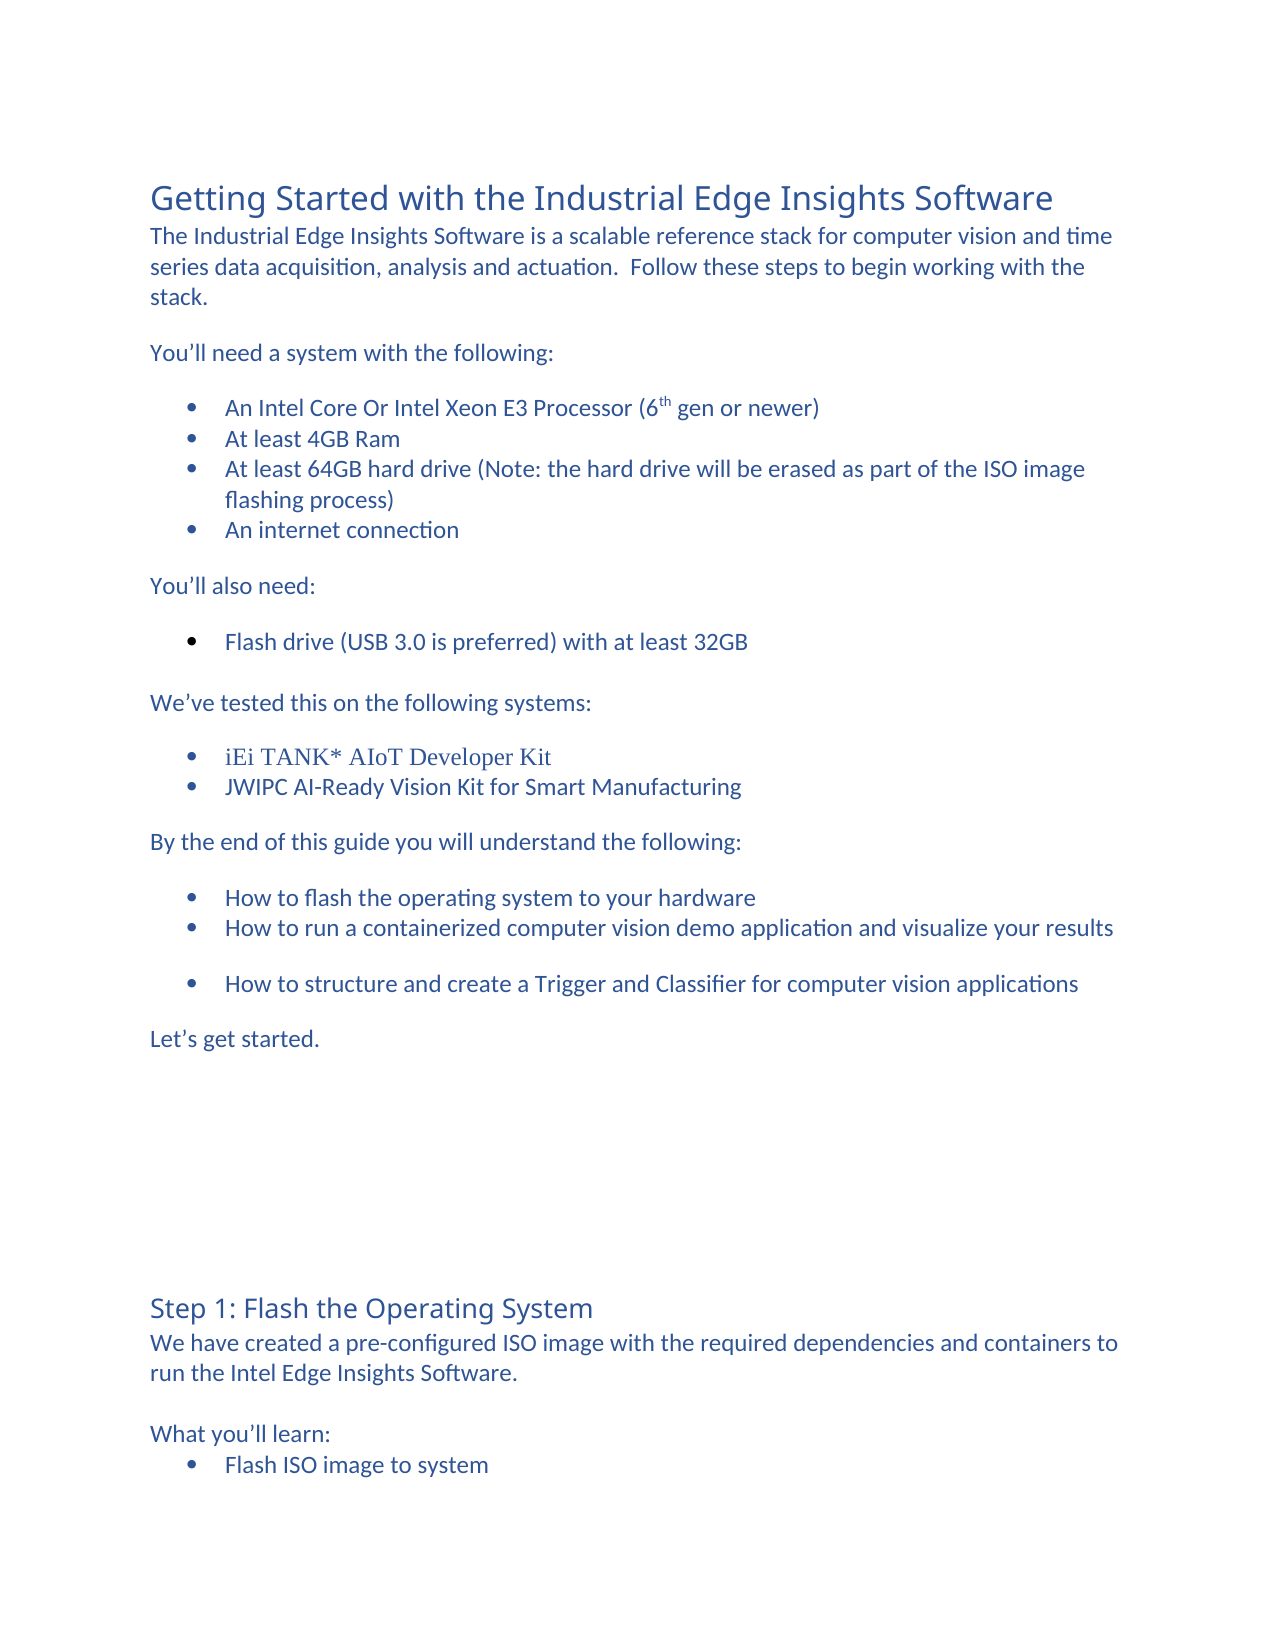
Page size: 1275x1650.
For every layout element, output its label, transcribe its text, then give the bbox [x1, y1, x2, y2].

text We have created a pre-configured ISO image with the required dependencies and containers to run the Intel Edge Insights Software. [150, 1327, 1125, 1388]
list How to structure and create a Trigger and Classifier for computer vision applications [187, 968, 1125, 998]
text You’ll also need: [150, 570, 1125, 601]
list An internet connection [187, 514, 1125, 545]
text The Industrial Edge Insights Software is a scalable reference stack for computer vision and time series data acquisition, analysis and actuation. Follow these steps to begin working with the stack. [150, 220, 1125, 312]
list Flash ISO image to system [187, 1449, 1125, 1479]
text We’ve tested this on the following systems: [150, 687, 1125, 717]
text What you’ll learn: [150, 1418, 1125, 1449]
list How to run a containerized computer vision demo application and visualize your results [187, 912, 1125, 943]
list JWIPC AI-Ready Vision Kit for Smart Manufacturing [187, 771, 1125, 801]
text By the end of this guide you will understand the following: [150, 826, 1125, 857]
list At least 4GB Ram [187, 423, 1125, 453]
text You’ll need a system with the following: [150, 337, 1125, 367]
subtitle Getting Started with the Industrial Edge Insights Software [150, 175, 1125, 220]
subtitle Step 1: Flash the Operating System [150, 1290, 1125, 1327]
list How to flash the operating system to your hardware [187, 882, 1125, 912]
list iEi TANK* AIoT Developer Kit [187, 742, 1125, 771]
list An Intel Core Or Intel Xeon E3 Processor (6th gen or newer) [187, 392, 1125, 423]
list At least 64GB hard drive (Note: the hard drive will be erased as part of the ISO image flashing process) [187, 453, 1125, 514]
list Flash drive (USB 3.0 is preferred) with at least 32GB [187, 626, 1125, 656]
text Let’s get started. [150, 1023, 1125, 1054]
